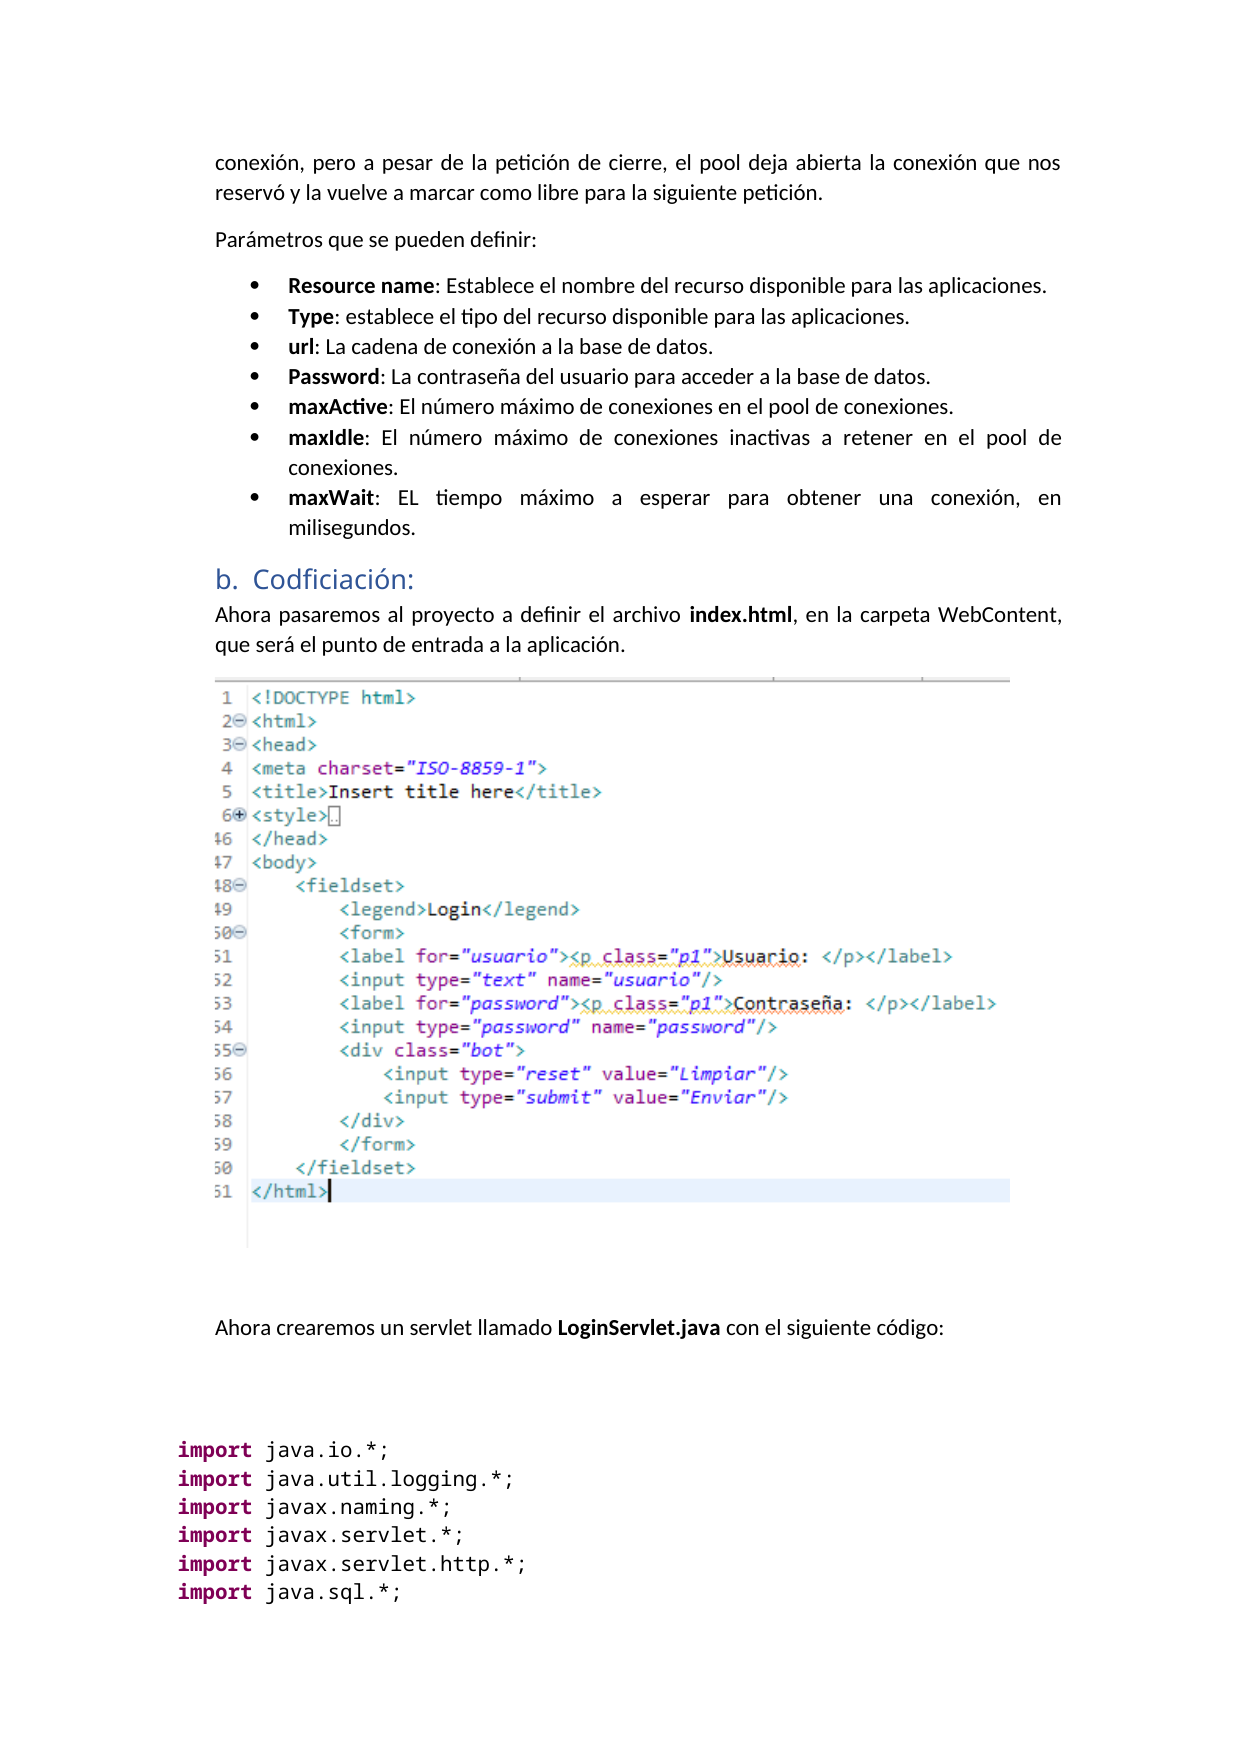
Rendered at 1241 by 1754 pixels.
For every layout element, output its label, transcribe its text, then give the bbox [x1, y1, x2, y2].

list maxWait: EL tiempo máximo a esperar para obtener una conexión, en milisegundos. [251, 483, 1063, 541]
list maxActive: El número máximo de conexiones en el pool de conexiones. [251, 392, 1063, 420]
text Ahora pasaremos al proyecto a definir el archivo index.html, en la carpeta WebContent, que será el punto de entrada a la aplicación. [215, 600, 1063, 658]
subtitle Codficiación: [215, 560, 1063, 597]
picture [214, 677, 1010, 1248]
text import java.io.*; [177, 1435, 1063, 1464]
text Ahora crearemos un servlet llamado LoginServlet.java con el siguiente código: [215, 1313, 1063, 1341]
list Resource name: Establece el nombre del recurso disponible para las aplicaciones. [251, 272, 1063, 299]
list Type: establece el tipo del recurso disponible para las aplicaciones. [251, 302, 1063, 330]
text Parámetros que se pueden definir: [215, 225, 1063, 253]
text import javax.servlet.*; [177, 1521, 1063, 1549]
list Password: La contraseña del usuario para acceder a la base de datos. [251, 362, 1063, 390]
list url: La cadena de conexión a la base de datos. [251, 332, 1063, 360]
list maxIdle: El número máximo de conexiones inactivas a retener en el pool de conexiones. [251, 423, 1063, 481]
text import javax.naming.*; [177, 1492, 1063, 1521]
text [215, 148, 1063, 206]
text import javax.servlet.http.*; [177, 1549, 1063, 1577]
text import java.util.logging.*; [177, 1464, 1063, 1492]
text import java.sql.*; [177, 1577, 1063, 1606]
